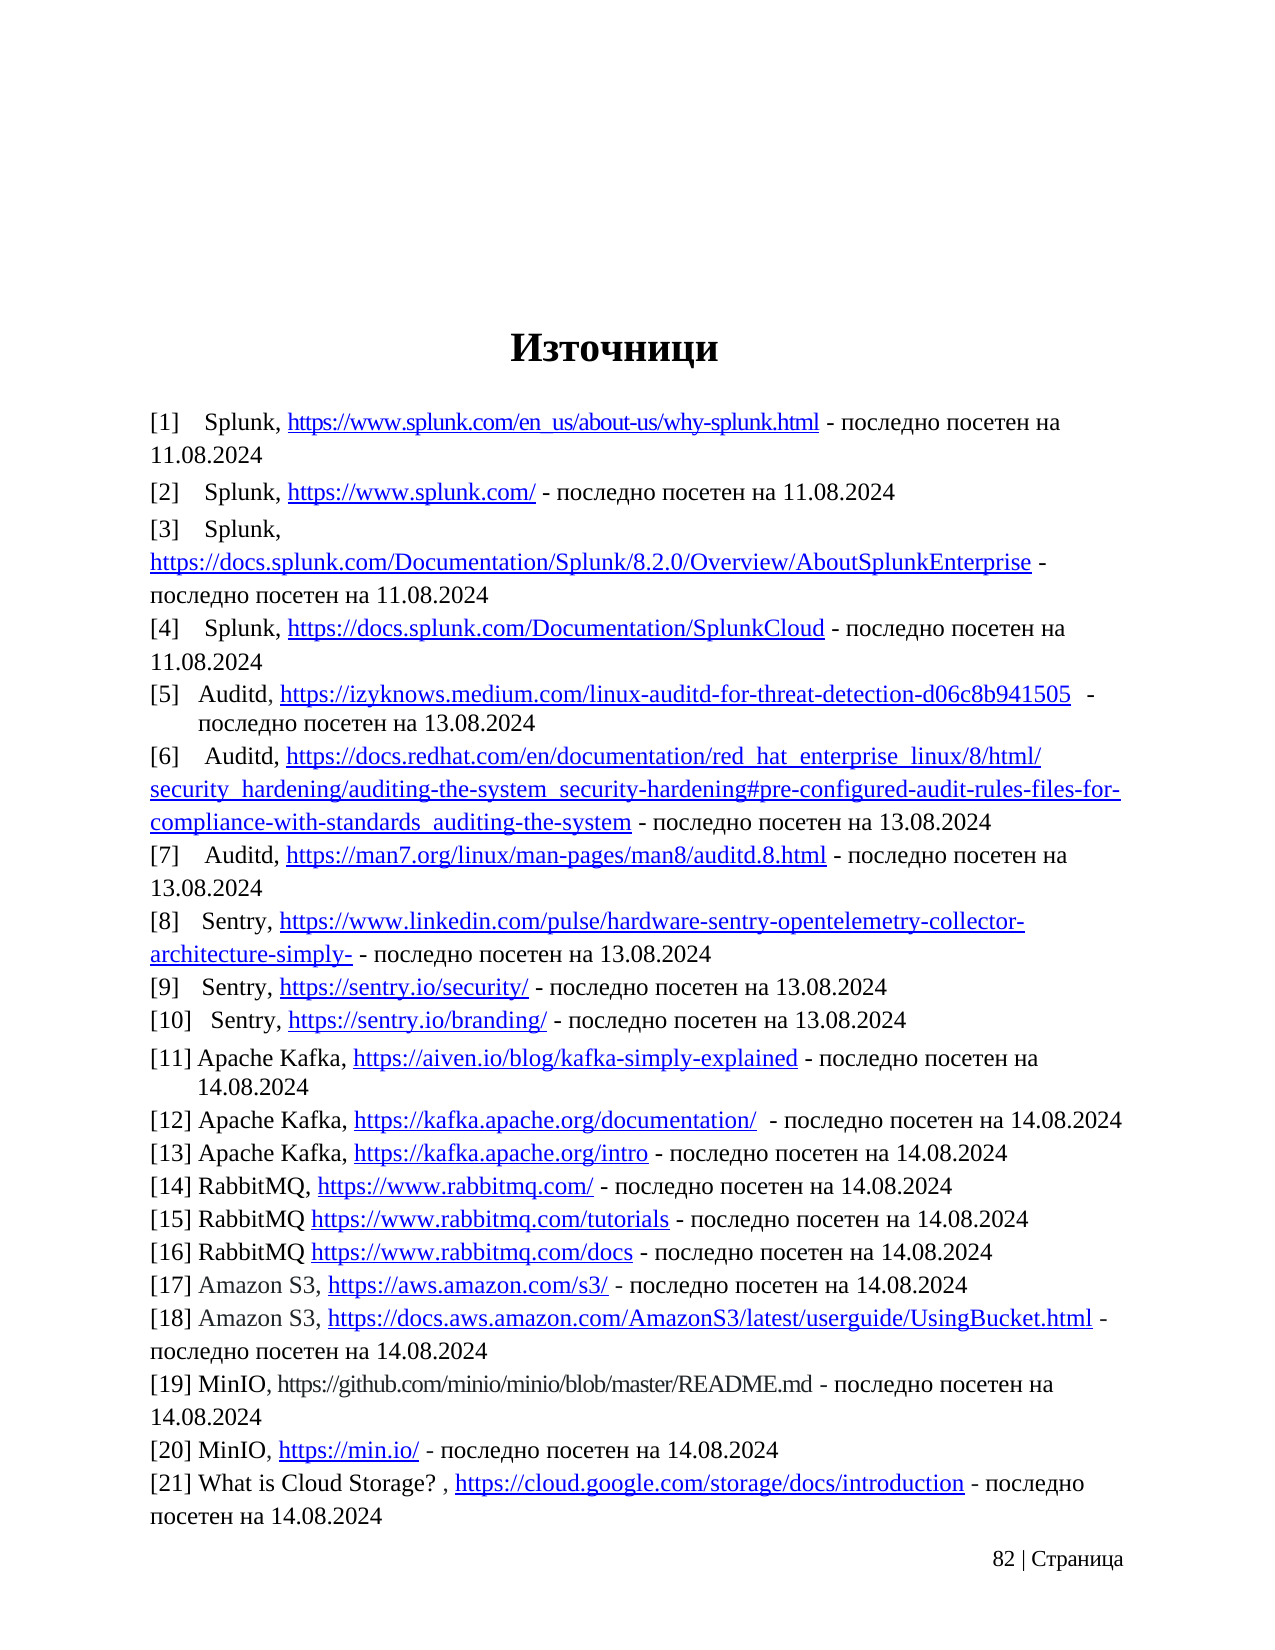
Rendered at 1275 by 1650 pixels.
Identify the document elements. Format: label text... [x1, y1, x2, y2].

list Apache Kafka, https://kafka.apache.org/documentation/ - последно посетен на 14.08.2024 [150, 1105, 1127, 1133]
list Sentry, https://sentry.io/security/ - последно посетен на 13.08.2024 [150, 972, 1127, 1001]
list Splunk, https://docs.splunk.com/Documentation/SplunkCloud - последно посетен на 11.08.2024 [150, 613, 1127, 675]
list Sentry, https://sentry.io/branding/ - последно посетен на 13.08.2024 [150, 1006, 1127, 1034]
list Splunk, https://www.splunk.com/ - последно посетен на 11.08.2024 [150, 477, 1127, 506]
list Auditd, https://izyknows.medium.com/linux-auditd-for-threat-detection-d06c8b941505 - последно посетен на 13.08.2024 [150, 679, 1127, 737]
list RabbitMQ https://www.rabbitmq.com/tutorials - последно посетен на 14.08.2024 [150, 1204, 1127, 1233]
list Splunk, https://docs.splunk.com/Documentation/Splunk/8.2.0/Overview/AboutSplunkEnterprise - последно посетен на 11.08.2024 [150, 514, 1127, 609]
list What is Cloud Storage? , https://cloud.google.com/storage/docs/introduction - последно посетен на 14.08.2024 [150, 1468, 1127, 1530]
subtitle Източници [101, 322, 1127, 370]
list Sentry, https://www.linkedin.com/pulse/hardware-sentry-opentelemetry-collector-architecture-simply- - последно посетен на 13.08.2024 [150, 906, 1127, 968]
list Amazon S3, https://docs.aws.amazon.com/AmazonS3/latest/userguide/UsingBucket.html - последно посетен на 14.08.2024 [150, 1303, 1127, 1365]
list MinIO, https://min.io/ - последно посетен на 14.08.2024 [150, 1435, 1127, 1464]
list Amazon S3, https://aws.amazon.com/s3/ - последно посетен на 14.08.2024 [150, 1270, 1127, 1299]
list Splunk, https://www.splunk.com/en_us/about-us/why-splunk.html - последно посетен на 11.08.2024 [150, 407, 1127, 469]
list RabbitMQ https://www.rabbitmq.com/docs - последно посетен на 14.08.2024 [150, 1237, 1127, 1266]
list RabbitMQ, https://www.rabbitmq.com/ - последно посетен на 14.08.2024 [150, 1171, 1127, 1199]
list Auditd, https://man7.org/linux/man-pages/man8/auditd.8.html - последно посетен на 13.08.2024 [150, 840, 1127, 902]
list MinIO, https://github.com/minio/minio/blob/master/README.md - последно посетен на 14.08.2024 [150, 1369, 1127, 1431]
list Apache Kafka, https://kafka.apache.org/intro - последно посетен на 14.08.2024 [150, 1138, 1127, 1167]
list Apache Kafka, https://aiven.io/blog/kafka-simply-explained - последно посетен на 14.08.2024 [150, 1043, 1127, 1100]
list Auditd, https://docs.redhat.com/en/documentation/red_hat_enterprise_linux/8/html/security_hardening/auditing-the-system_security-hardening#pre-configured-audit-rules-files-for-compliance-with-standards_auditing-the-system - последно посетен на 13.08.2024 [150, 741, 1127, 836]
